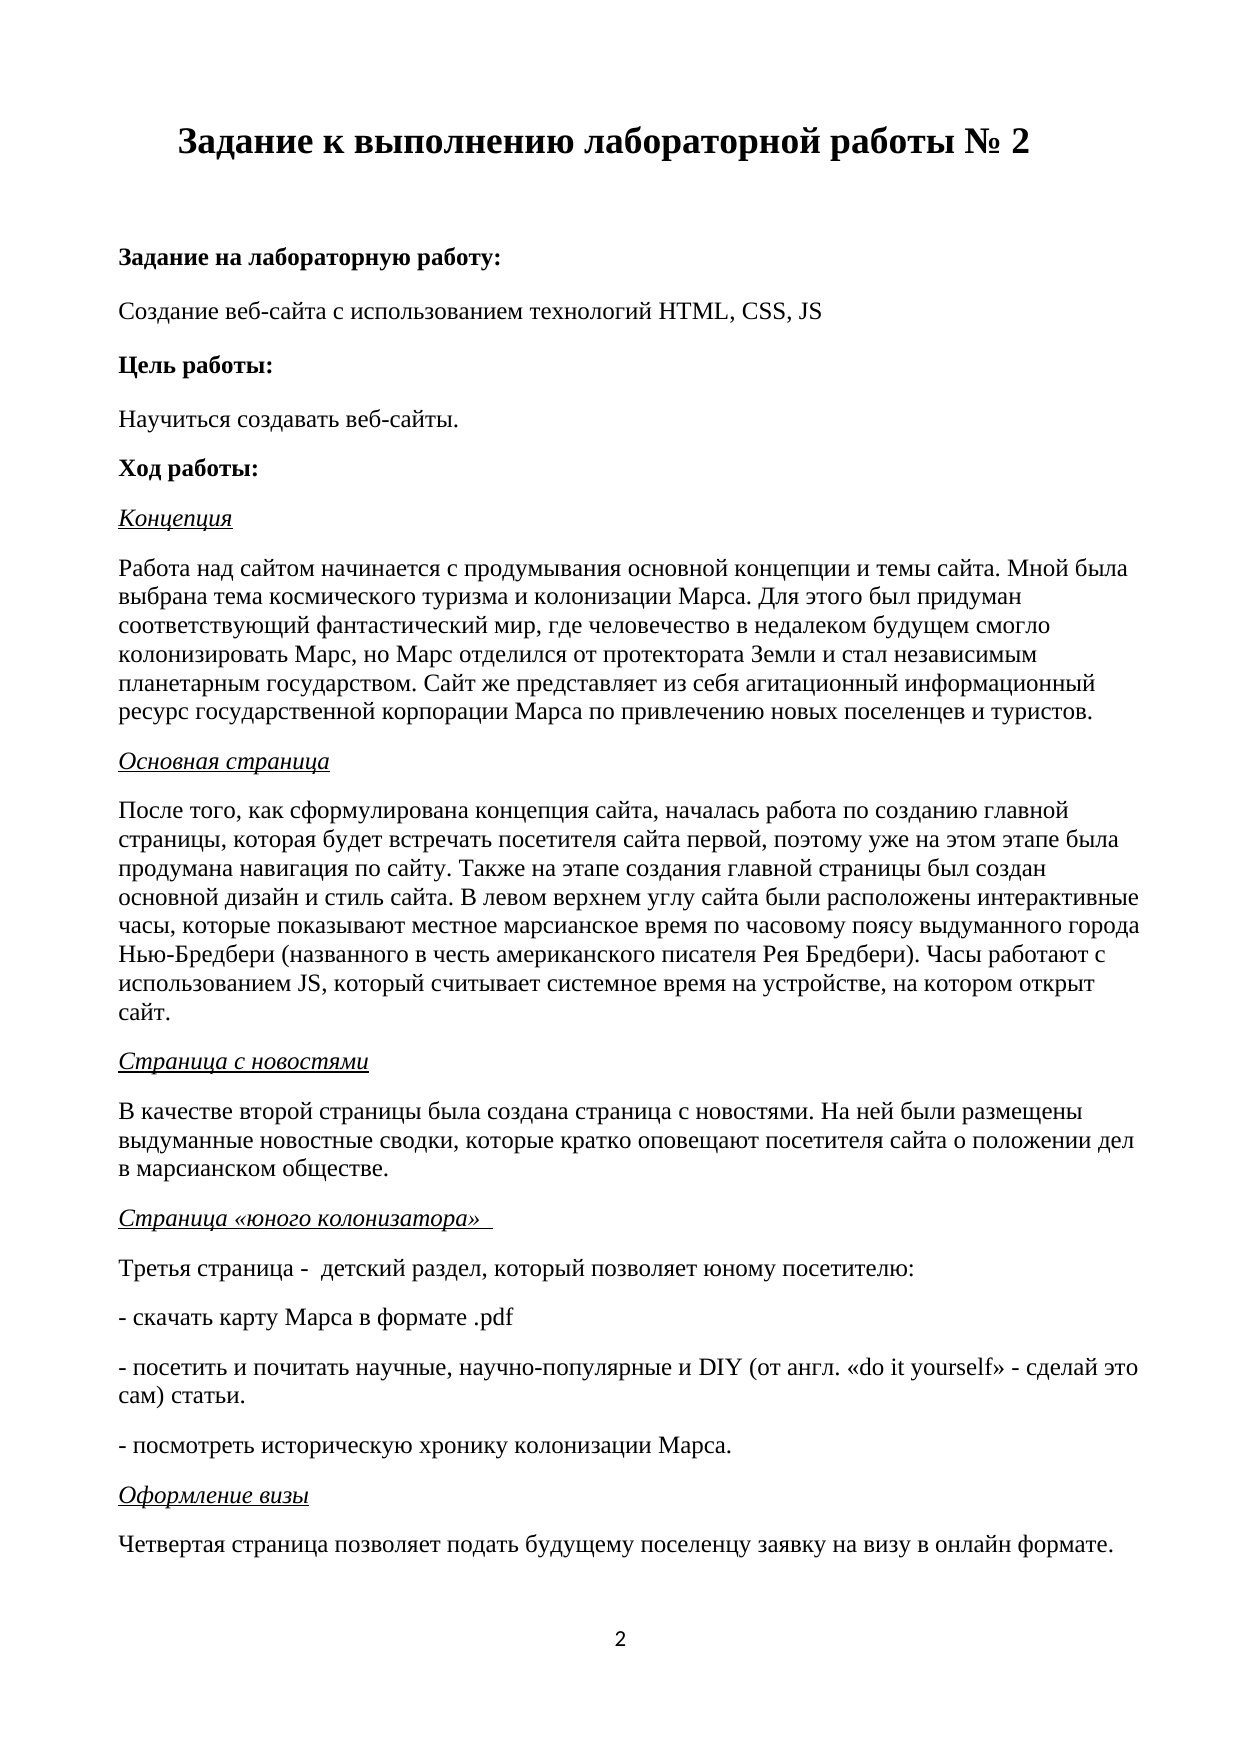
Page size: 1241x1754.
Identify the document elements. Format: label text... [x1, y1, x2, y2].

text Оформление визы [118, 1480, 1152, 1508]
text Создание веб-сайта с использованием технологий HTML, CSS, JS [118, 296, 1152, 325]
text Научиться создавать веб-сайты. [118, 404, 1152, 433]
text В качестве второй страницы была создана страница с новостями. На ней были размещены выдуманные новостные сводки, которые кратко оповещают посетителя сайта о положении дел в марсианском обществе. [118, 1096, 1152, 1182]
text Страница «юного колонизатора» [118, 1203, 1152, 1232]
text Ход работы: [118, 453, 1152, 482]
text - посмотреть историческую хронику колонизации Марса. [118, 1430, 1152, 1459]
text Концепция [118, 503, 1152, 532]
text Работа над сайтом начинается с продумывания основной концепции и темы сайта. Мной была выбрана тема космического туризма и колонизации Марса. Для этого был придуман соответствующий фантастический мир, где человечество в недалеком будущем смогло колонизировать Марс, но Марс отделился от протектората Земли и стал независимым планетарным государством. Сайт же представляет из себя агитационный информационный ресурс государственной корпорации Марса по привлечению новых поселенцев и туристов. [118, 553, 1152, 725]
text После того, как сформулирована концепция сайта, началась работа по созданию главной страницы, которая будет встречать посетителя сайта первой, поэтому уже на этом этапе была продумана навигация по сайту. Также на этапе создания главной страницы был создан основной дизайн и стиль сайта. В левом верхнем углу сайта были расположены интерактивные часы, которые показывают местное марсианское время по часовому поясу выдуманного города Нью-Бредбери (названного в честь американского писателя Рея Бредбери). Часы работают с использованием JS, который считывает системное время на устройстве, на котором открыт сайт. [118, 796, 1152, 1026]
text Задание к выполнению лабораторной работы № 2 [177, 118, 1152, 161]
text Страница с новостями [118, 1046, 1152, 1075]
text Основная страница [118, 746, 1152, 775]
text Цель работы: [118, 350, 1152, 379]
text Задание на лабораторную работу: [118, 242, 1152, 271]
text Четвертая страница позволяет подать будущему поселенцу заявку на визу в онлайн формате. [118, 1529, 1152, 1558]
text - посетить и почитать научные, научно-популярные и DIY (от англ. «do it yourself» - сделай это сам) статьи. [118, 1352, 1152, 1409]
text - скачать карту Марса в формате .pdf [118, 1302, 1152, 1331]
text Третья страница - детский раздел, который позволяет юному посетителю: [118, 1253, 1152, 1281]
